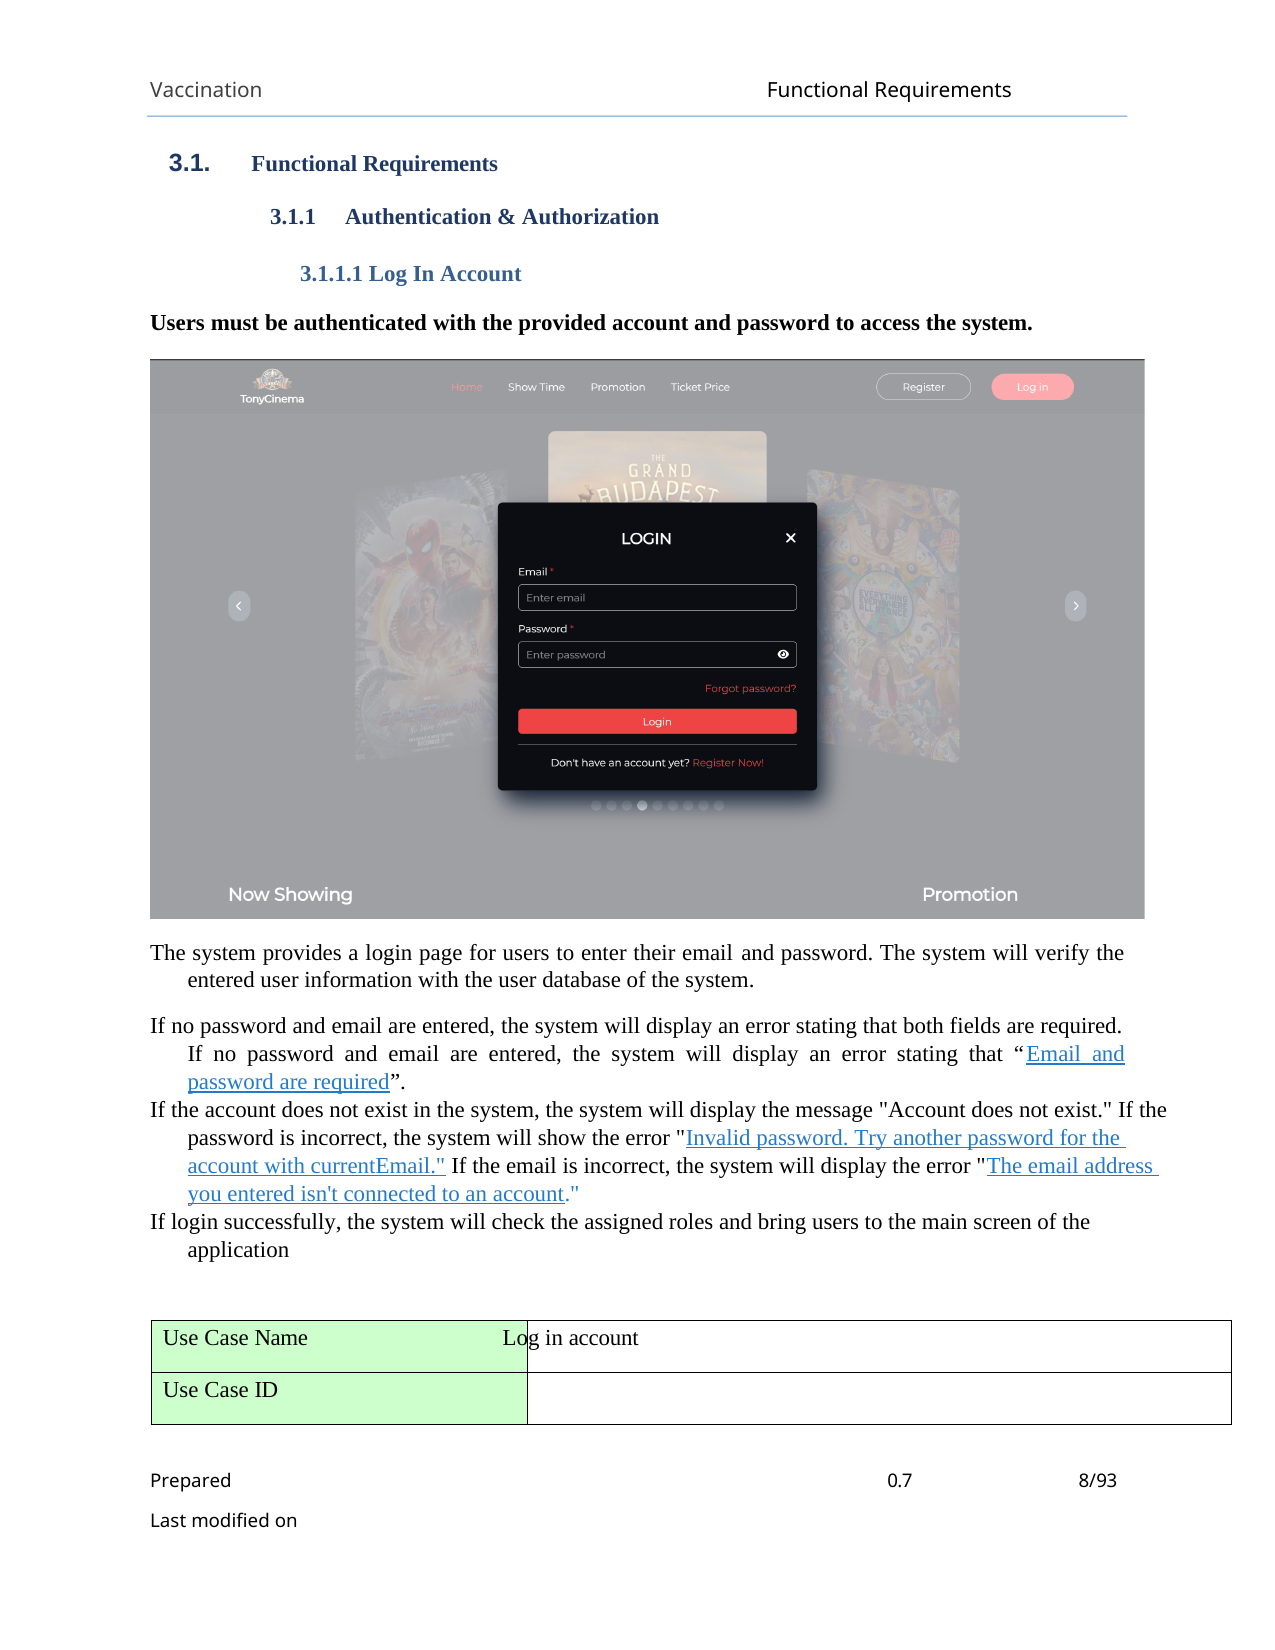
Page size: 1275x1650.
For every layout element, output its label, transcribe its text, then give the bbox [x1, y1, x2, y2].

subtitle 3.1.1.1 Log In Account [225, 260, 1275, 287]
subtitle Authentication & Authorization [270, 203, 1275, 230]
text If login successfully, the system will check the assigned roles and bring users to the main screen of the application [150, 1208, 1172, 1262]
table_header Log in account [528, 1321, 1231, 1372]
subtitle Functional Requirements [169, 148, 1275, 177]
table_header Use Case Name [152, 1321, 527, 1372]
text Users must be authenticated with the provided account and password to access the system. [150, 309, 1172, 335]
picture [150, 359, 1145, 919]
table_cell [528, 1373, 1231, 1424]
text If no password and email are entered, the system will display an error stating that both fields are required. If no password and email are entered, the system will display an error stating that “Email and password are required”. [150, 1012, 1125, 1095]
text The system provides a login page for users to enter their email and password. The system will verify the entered user information with the user database of the system. [150, 938, 1125, 993]
table_cell Use Case ID [152, 1373, 527, 1424]
text If the account does not exist in the system, the system will display the message "Account does not exist." If the password is incorrect, the system will show the error "Invalid password. Try another password for the account with currentEmail." If the email is incorrect, the system will display the error "The email address you entered isn't connected to an account." [150, 1096, 1172, 1206]
